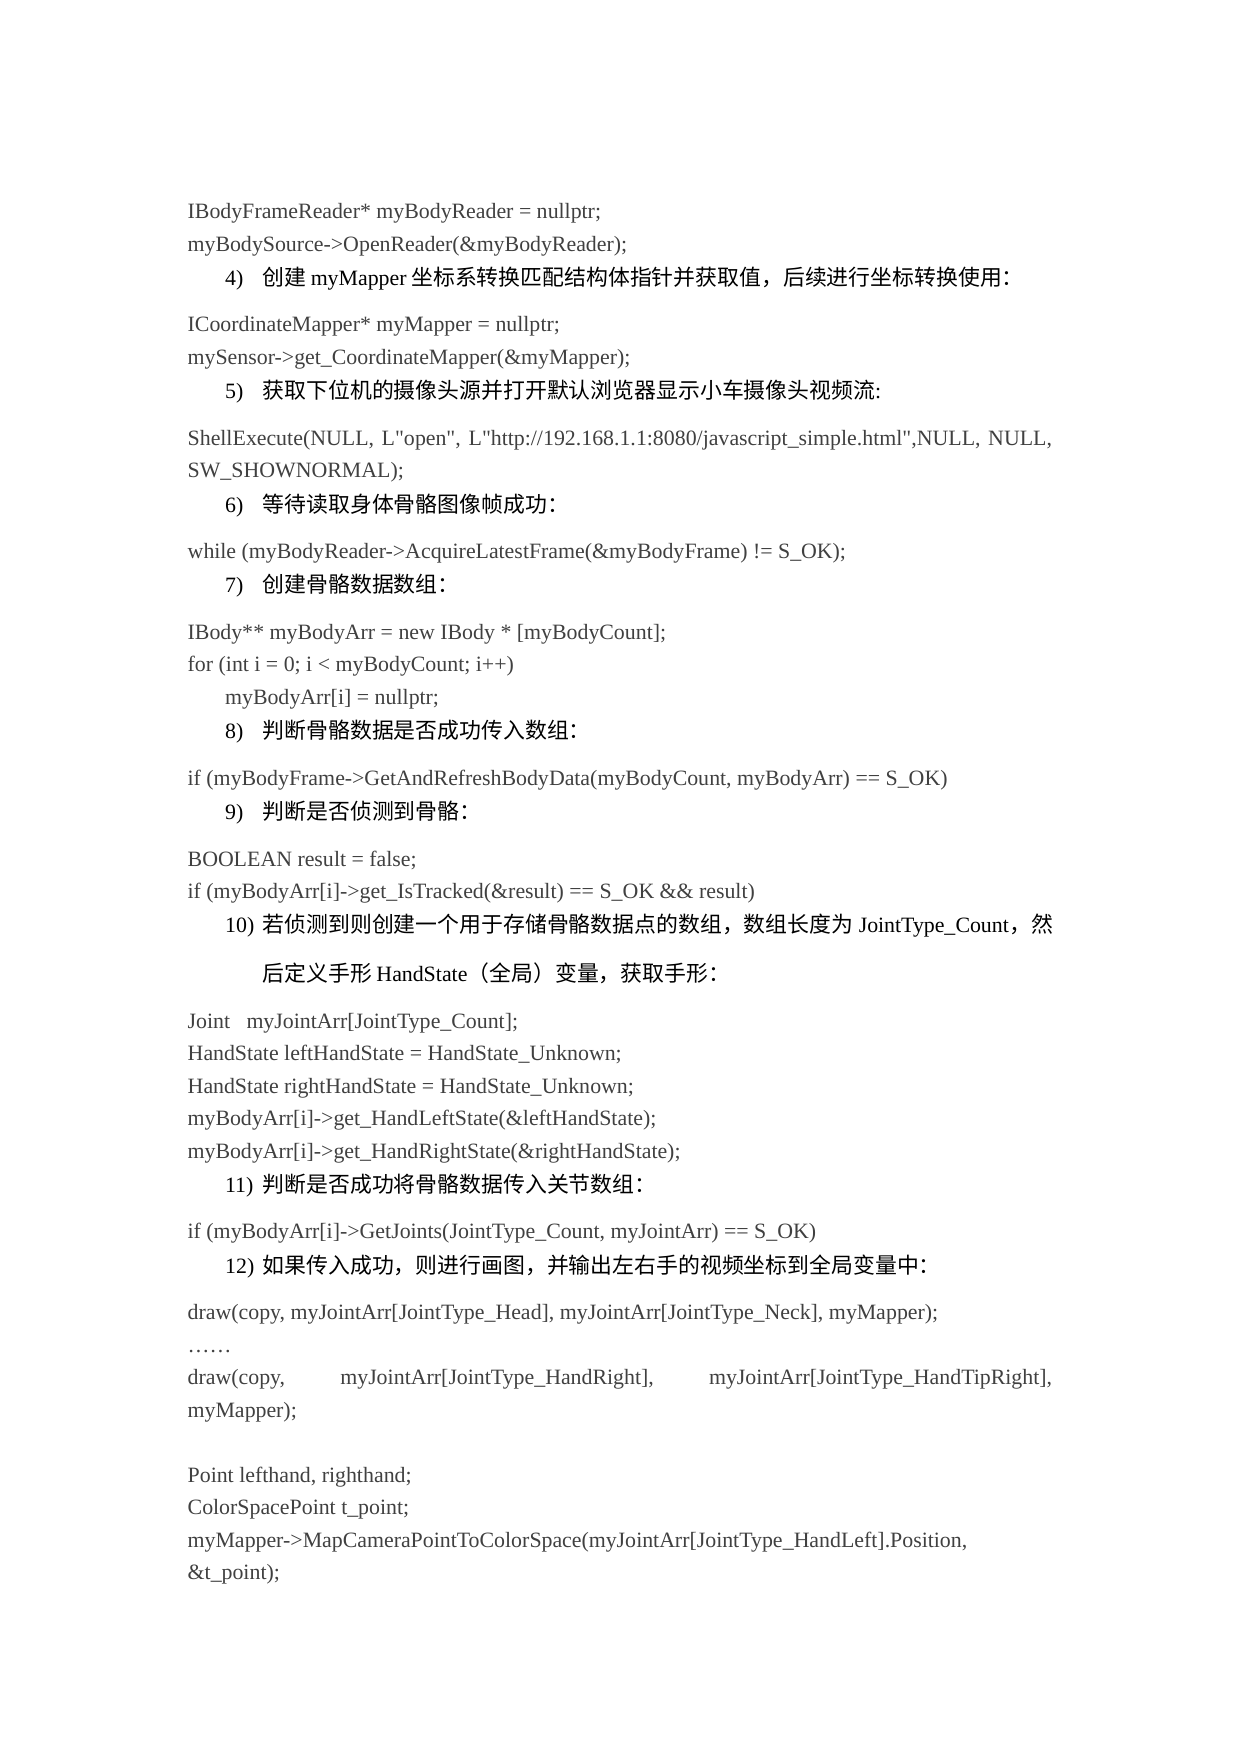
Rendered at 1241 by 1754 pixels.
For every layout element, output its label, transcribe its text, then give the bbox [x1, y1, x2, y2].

text IBody** myBodyArr = new IBody * [myBodyCount]; [187, 615, 1053, 648]
list 等待读取身体骨骼图像帧成功： [225, 486, 1053, 519]
text BOOLEAN result = false; [187, 842, 1053, 874]
text Joint myJointArr[JointType_Count]; [187, 1004, 1053, 1037]
text ICoordinateMapper* myMapper = nullptr; [187, 308, 1053, 340]
text if (myBodyFrame->GetAndRefreshBodyData(myBodyCount, myBodyArr) == S_OK) [187, 761, 1053, 794]
text ColorSpacePoint t_point; [187, 1491, 1053, 1523]
text myMapper->MapCameraPointToColorSpace(myJointArr[JointType_HandLeft].Position, &t_point); [187, 1523, 1053, 1588]
text IBodyFrameReader* myBodyReader = nullptr; [187, 194, 1053, 227]
text if (myBodyArr[i]->get_IsTracked(&result) == S_OK && result) [187, 874, 1053, 907]
list 创建骨骼数据数组： [225, 567, 1053, 599]
list 获取下位机的摄像头源并打开默认浏览器显示小车摄像头视频流: [225, 373, 1053, 405]
text HandState leftHandState = HandState_Unknown; [187, 1037, 1053, 1069]
text myBodyArr[i]->get_HandRightState(&rightHandState); [187, 1134, 1053, 1167]
list 若侦测到则创建一个用于存储骨骼数据点的数组，数组长度为JointType_Count，然后定义手形HandState（全局）变量，获取手形： [225, 907, 1053, 988]
text draw(copy, myJointArr[JointType_HandRight], myJointArr[JointType_HandTipRight], myMapper); [187, 1361, 1053, 1426]
text myBodyArr[i]->get_HandLeftState(&leftHandState); [187, 1102, 1053, 1134]
text draw(copy, myJointArr[JointType_Head], myJointArr[JointType_Neck], myMapper); [187, 1296, 1053, 1328]
text HandState rightHandState = HandState_Unknown; [187, 1069, 1053, 1102]
text if (myBodyArr[i]->GetJoints(JointType_Count, myJointArr) == S_OK) [187, 1215, 1053, 1247]
list 判断是否成功将骨骼数据传入关节数组： [225, 1167, 1053, 1199]
list 判断是否侦测到骨骼： [225, 794, 1053, 826]
list 如果传入成功，则进行画图，并输出左右手的视频坐标到全局变量中： [225, 1247, 1053, 1280]
list 判断骨骼数据是否成功传入数组： [225, 713, 1053, 745]
text …… [187, 1328, 1053, 1361]
text ShellExecute(NULL, L"open", L"http://192.168.1.1:8080/javascript_simple.html",NULL, NULL, SW_SHOWNORMAL); [187, 421, 1053, 486]
text for (int i = 0; i < myBodyCount; i++) [187, 648, 1053, 680]
list 创建myMapper坐标系转换匹配结构体指针并获取值，后续进行坐标转换使用： [225, 259, 1053, 292]
text mySensor->get_CoordinateMapper(&myMapper); [187, 340, 1053, 373]
text while (myBodyReader->AcquireLatestFrame(&myBodyFrame) != S_OK); [187, 534, 1053, 567]
text Point lefthand, righthand; [187, 1458, 1053, 1491]
text myBodyArr[i] = nullptr; [187, 680, 1053, 713]
text myBodySource->OpenReader(&myBodyReader); [187, 227, 1053, 259]
